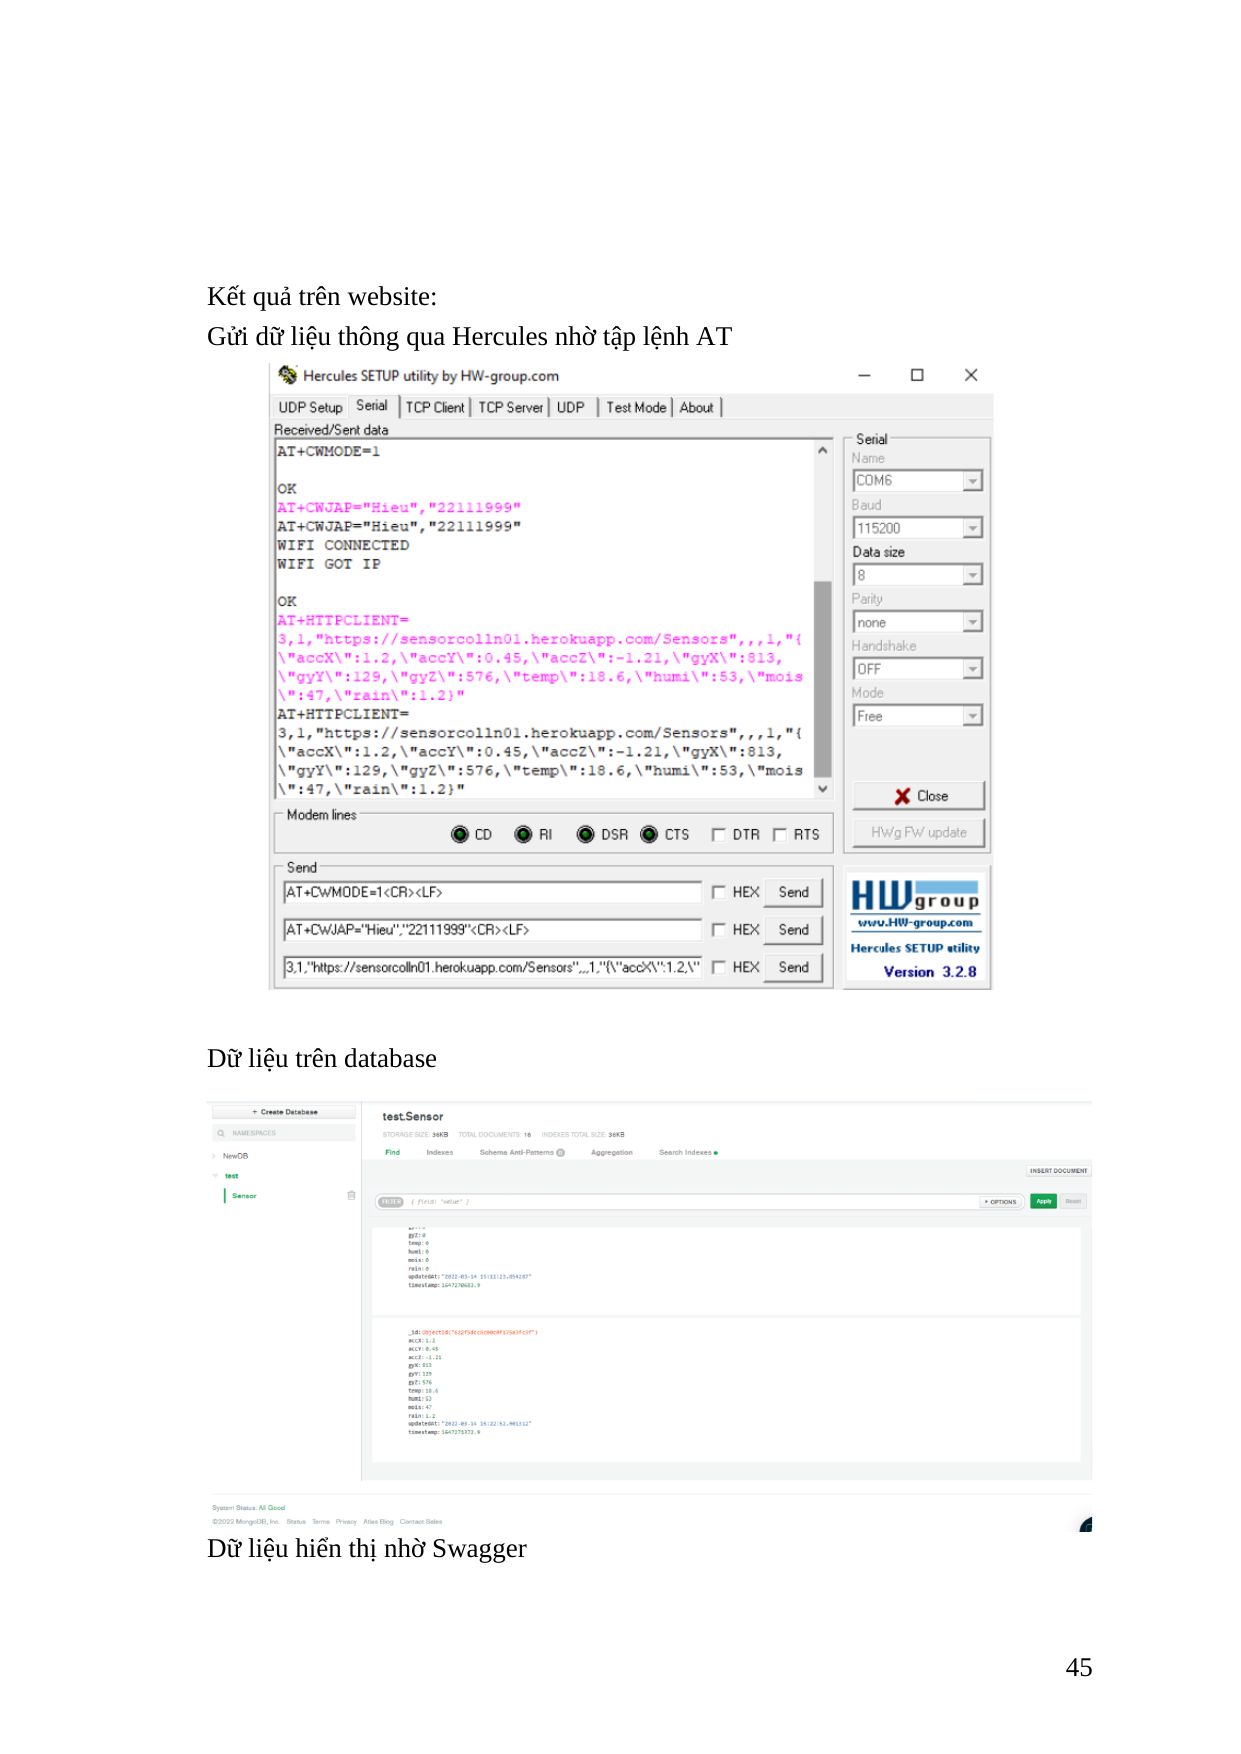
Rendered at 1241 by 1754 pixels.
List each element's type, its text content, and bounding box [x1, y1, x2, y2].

picture [206, 1101, 1093, 1532]
text Dữ liệu trên database Dữ liệu hiển thị nhờ Swagger [207, 1042, 1092, 1101]
picture [268, 363, 994, 990]
text Dữ liệu trên database Dữ liệu hiển thị nhờ Swagger [207, 1532, 1092, 1563]
text Gửi dữ liệu thông qua Hercules nhờ tập lệnh AT [207, 320, 1092, 351]
text Kết quả trên website: [207, 280, 1092, 311]
